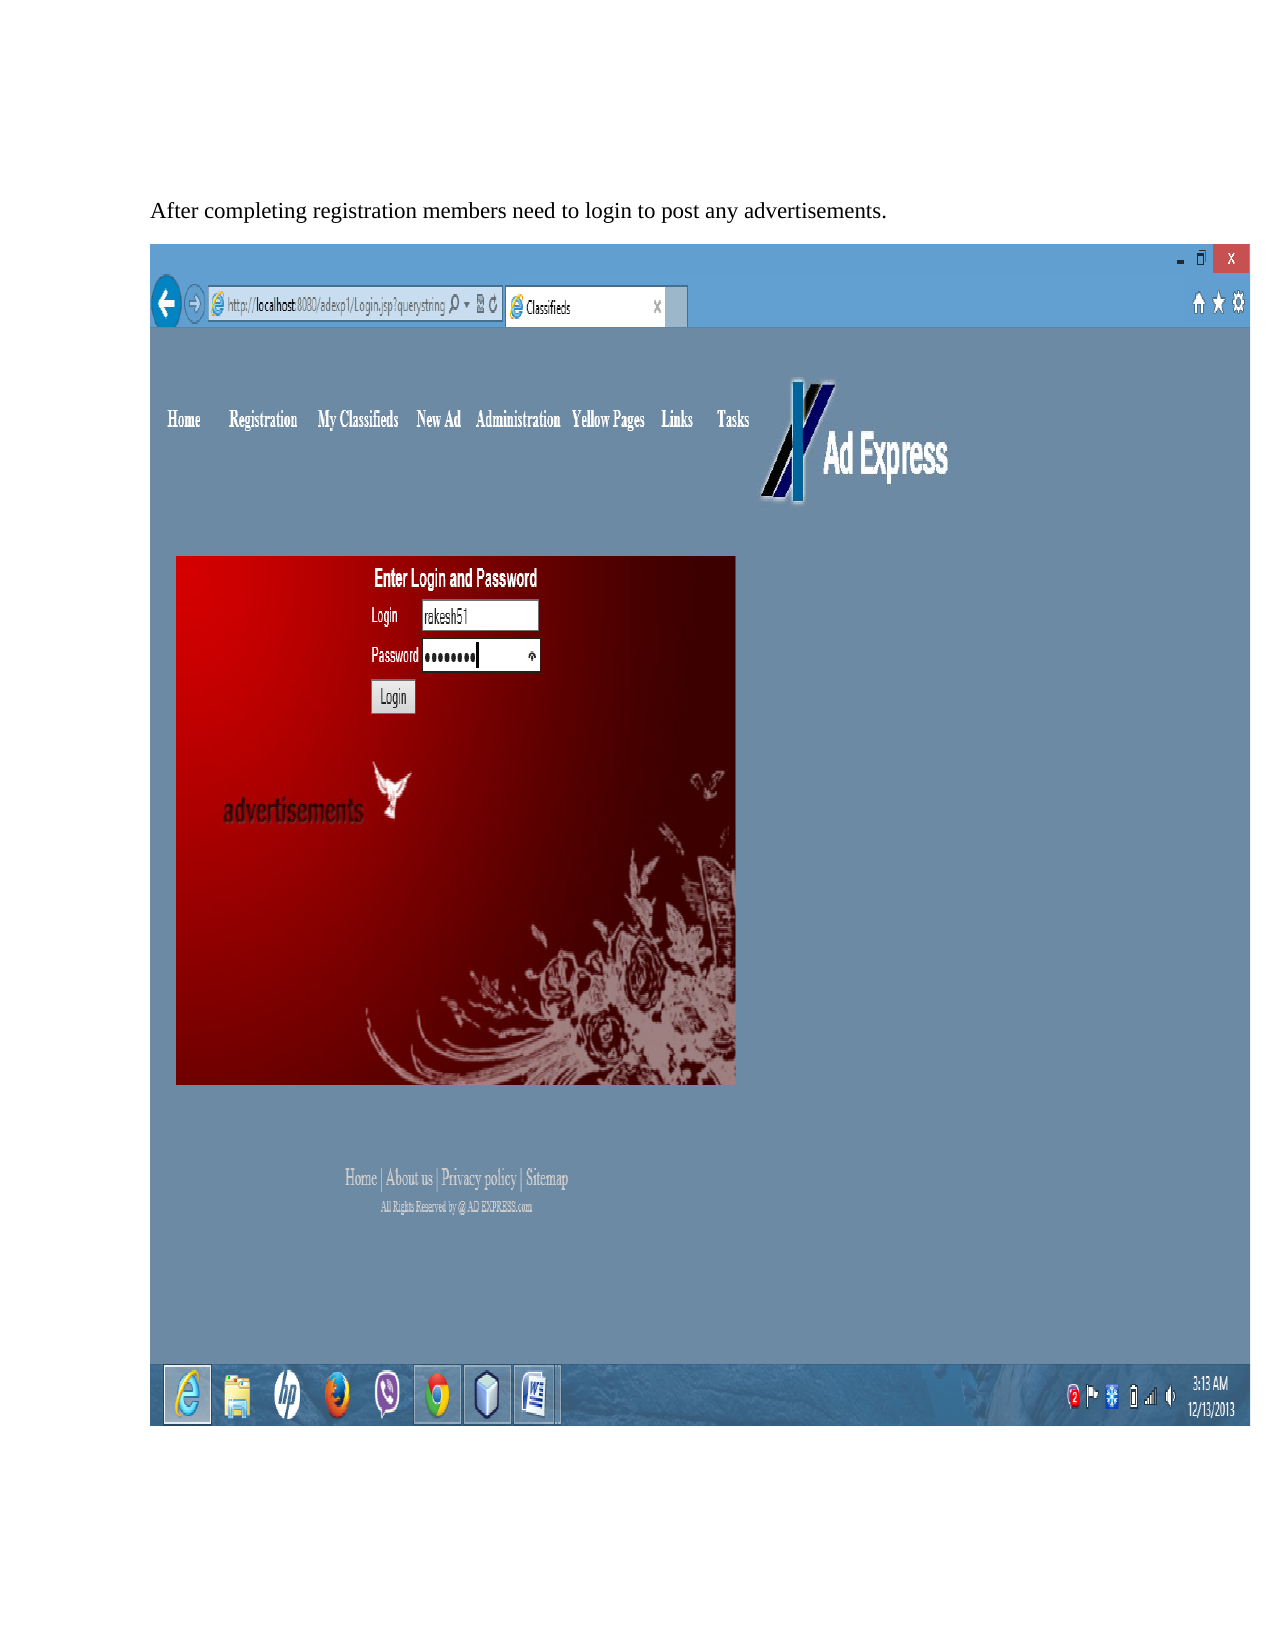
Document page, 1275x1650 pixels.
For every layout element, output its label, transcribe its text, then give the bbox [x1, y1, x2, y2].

text After completing registration members need to login to post any advertisements. [150, 197, 1125, 223]
picture [150, 244, 1250, 1426]
